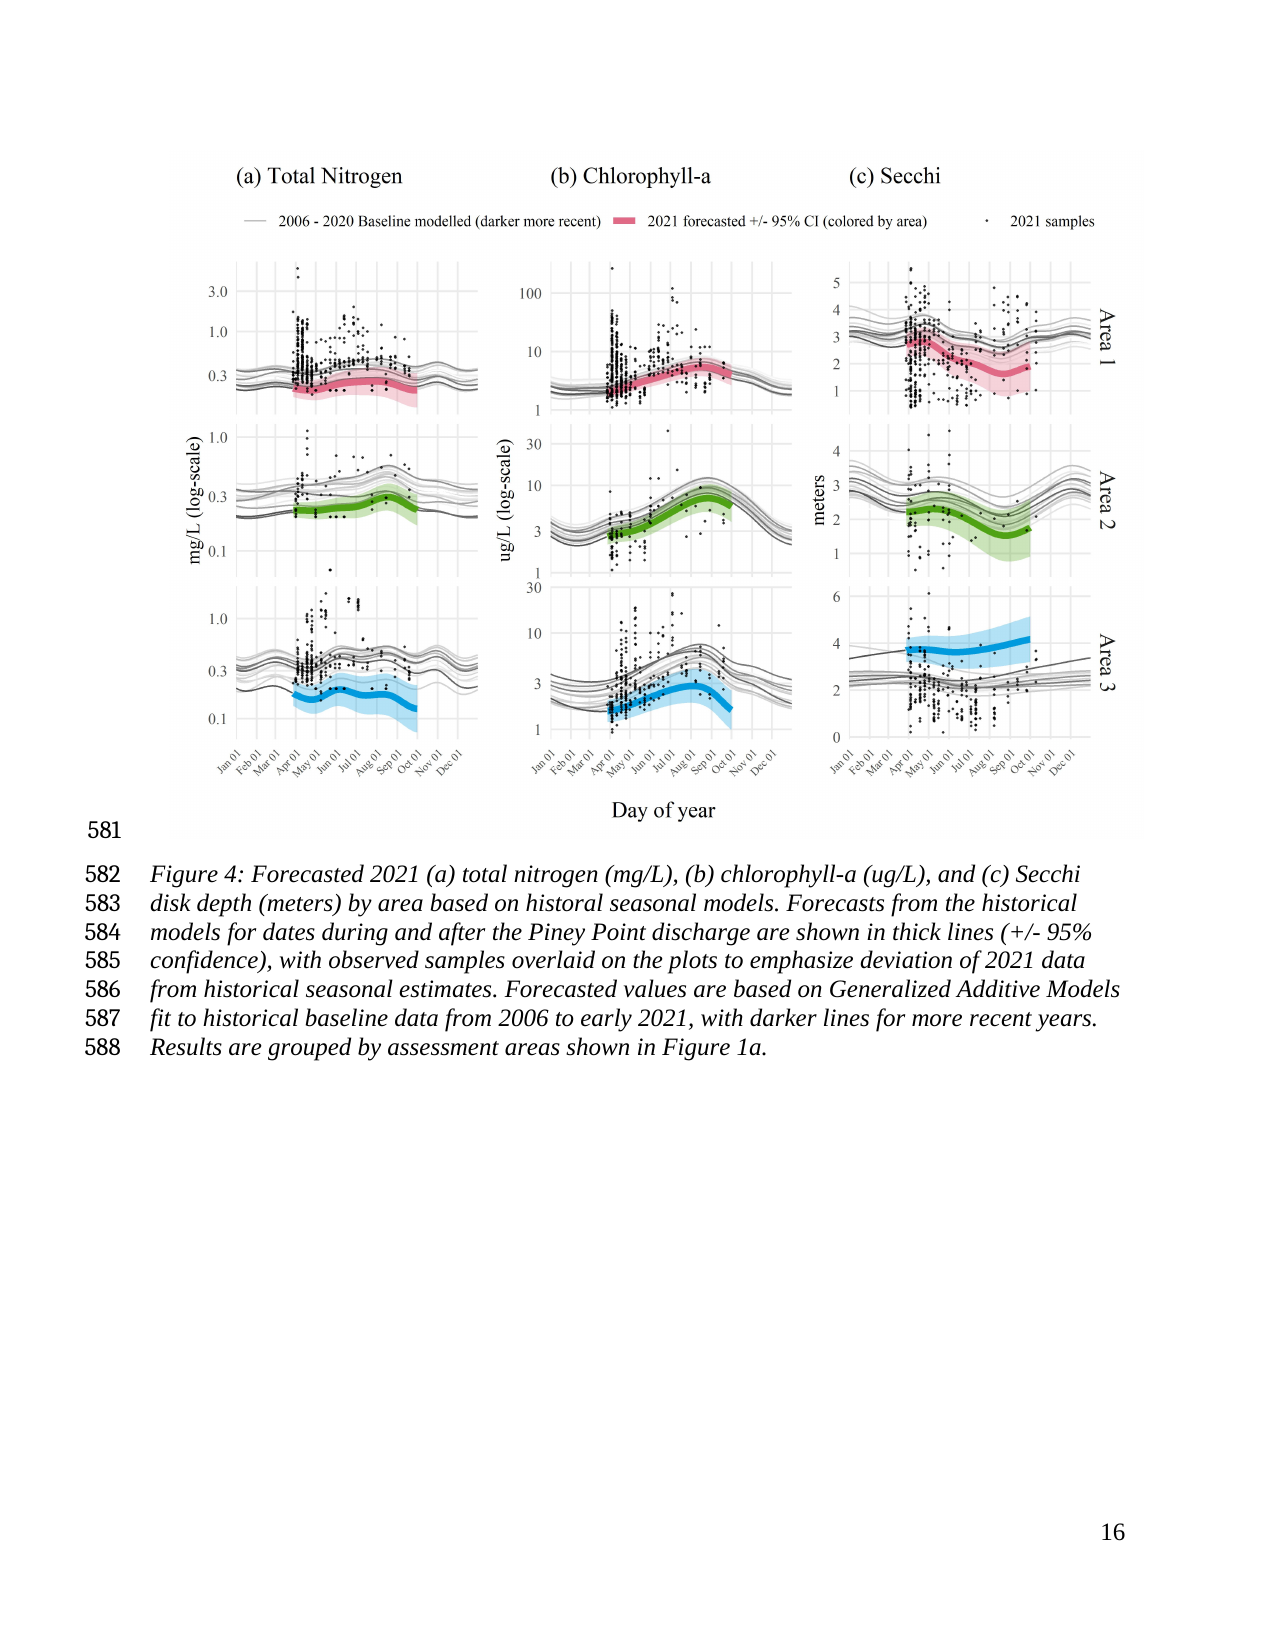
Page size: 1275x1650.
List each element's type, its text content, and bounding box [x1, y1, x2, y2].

picture [168, 150, 1144, 839]
text Figure 4: Forecasted 2021 (a) total nitrogen (mg/L), (b) chlorophyll-a (ug/L), and (c) Secchi disk depth (meters) by area based on historal seasonal models. Forecasts from the historical models for dates during and after the Piney Point discharge are shown in thick lines (+/- 95% confidence), with observed samples overlaid on the plots to emphasize deviation of 2021 data from historical seasonal estimates. Forecasted values are based on Generalized Additive Models fit to historical baseline data from 2006 to early 2021, with darker lines for more recent years. Results are grouped by assessment areas shown in Figure 1a. [150, 859, 1125, 1060]
